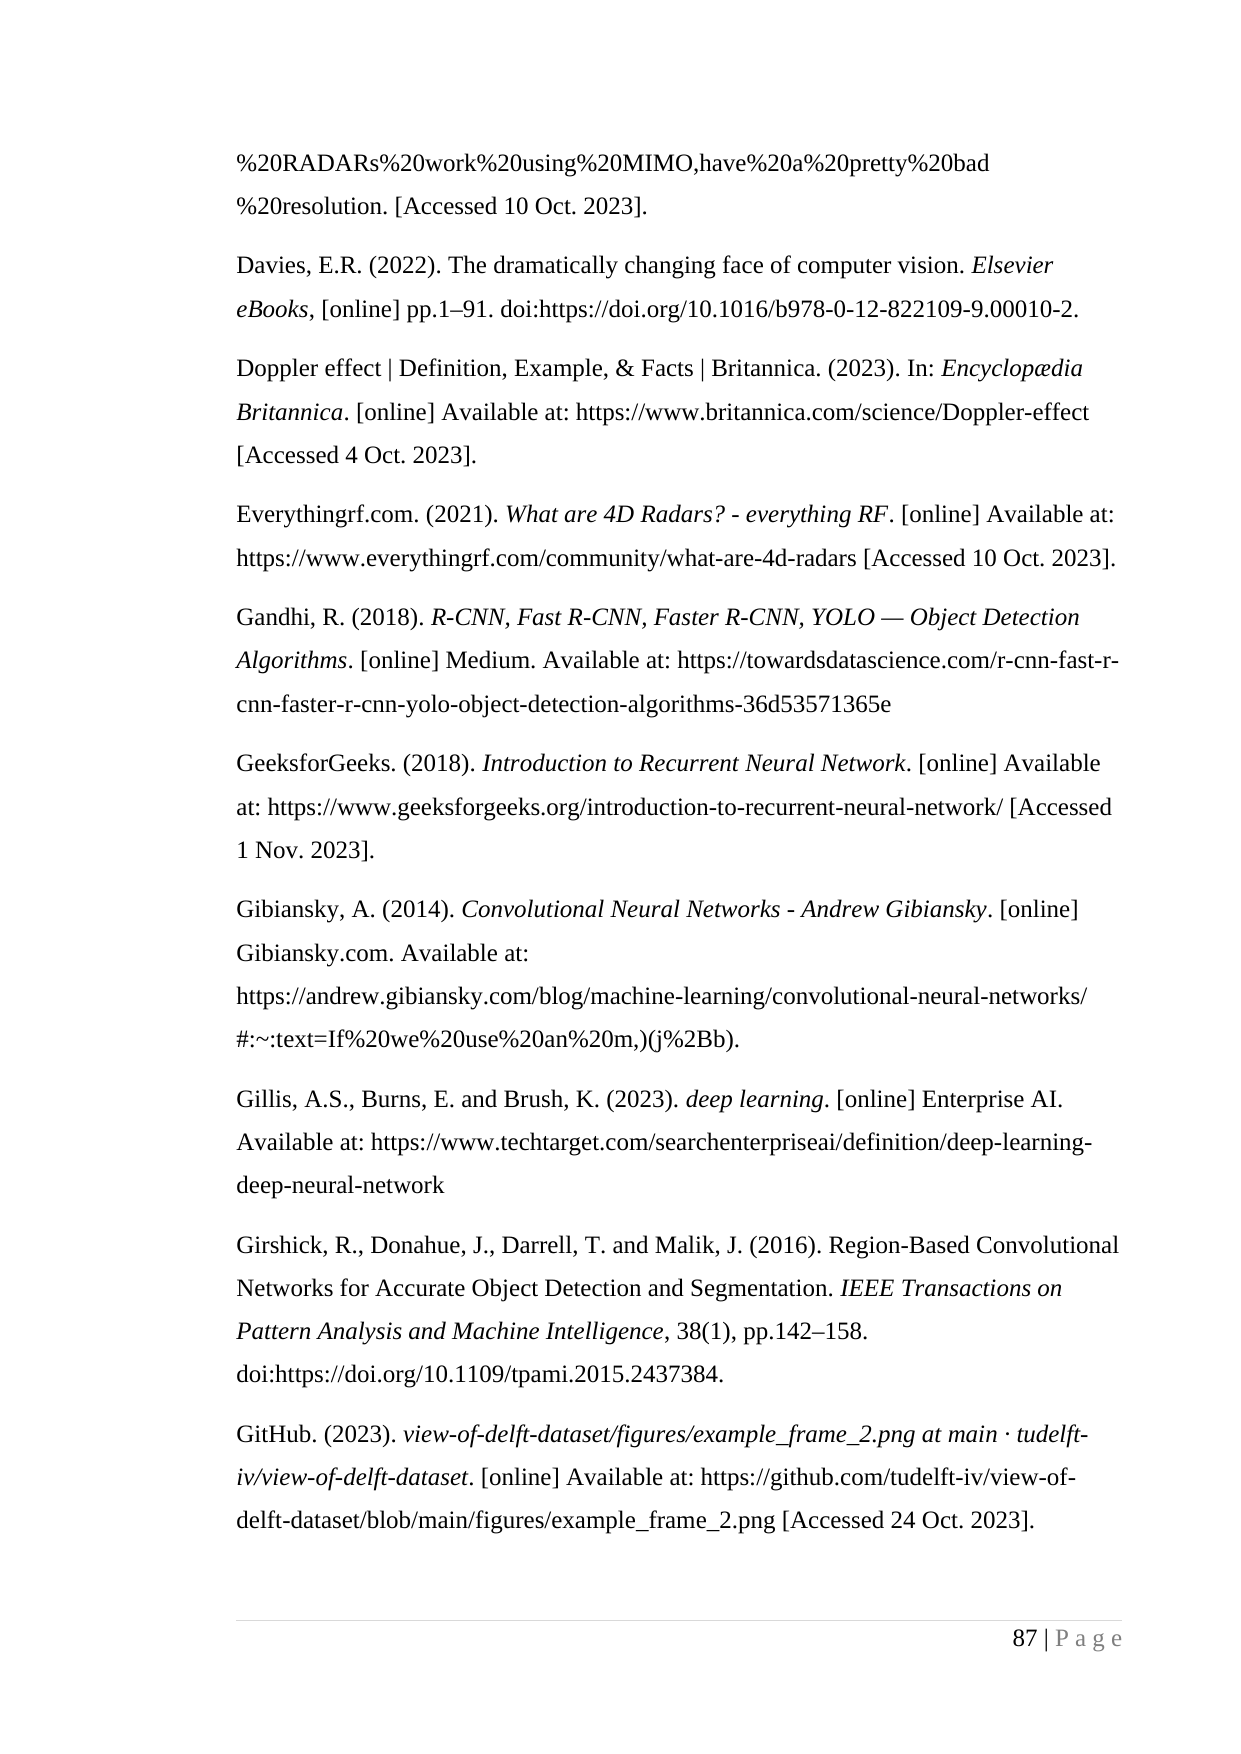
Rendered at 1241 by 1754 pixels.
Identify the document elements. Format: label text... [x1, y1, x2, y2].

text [236, 148, 1122, 219]
text GeeksforGeeks. (2018). Introduction to Recurrent Neural Network. [online] Available at: https://www.geeksforgeeks.org/introduction-to-recurrent-neural-network/ [Accessed 1 Nov. 2023]. [236, 748, 1122, 863]
text GitHub. (2023). view-of-delft-dataset/figures/example_frame_2.png at main · tudelft-iv/view-of-delft-dataset. [online] Available at: https://github.com/tudelft-iv/view-of-delft-dataset/blob/main/figures/example_frame_2.png [Accessed 24 Oct. 2023]. [236, 1419, 1122, 1534]
text Gibiansky, A. (2014). Convolutional Neural Networks - Andrew Gibiansky. [online] Gibiansky.com. Available at: https://andrew.gibiansky.com/blog/machine-learning/convolutional-neural-networks/#:~:text=If%20we%20use%20an%20m,)(j%2Bb). [236, 894, 1122, 1053]
text Gillis, A.S., Burns, E. and Brush, K. (2023). deep learning. [online] Enterprise AI. Available at: https://www.techtarget.com/searchenterpriseai/definition/deep-learning-deep-neural-network [236, 1084, 1122, 1199]
text Doppler effect | Definition, Example, & Facts | Britannica. (2023). In: Encyclopædia Britannica. [online] Available at: https://www.britannica.com/science/Doppler-effect [Accessed 4 Oct. 2023]. [236, 353, 1122, 468]
text Gandhi, R. (2018). R-CNN, Fast R-CNN, Faster R-CNN, YOLO — Object Detection Algorithms. [online] Medium. Available at: https://towardsdatascience.com/r-cnn-fast-r-cnn-faster-r-cnn-yolo-object-detection-algorithms-36d53571365e [236, 602, 1122, 717]
text Girshick, R., Donahue, J., Darrell, T. and Malik, J. (2016). Region-Based Convolutional Networks for Accurate Object Detection and Segmentation. IEEE Transactions on Pattern Analysis and Machine Intelligence, 38(1), pp.142–158. doi:https://doi.org/10.1109/tpami.2015.2437384. [236, 1230, 1122, 1388]
text Everythingrf.com. (2021). What are 4D Radars? - everything RF. [online] Available at: https://www.everythingrf.com/community/what-are-4d-radars [Accessed 10 Oct. 2023]. [236, 499, 1122, 571]
text Davies, E.R. (2022). The dramatically changing face of computer vision. Elsevier eBooks, [online] pp.1–91. doi:https://doi.org/10.1016/b978-0-12-822109-9.00010-2. [236, 251, 1122, 322]
